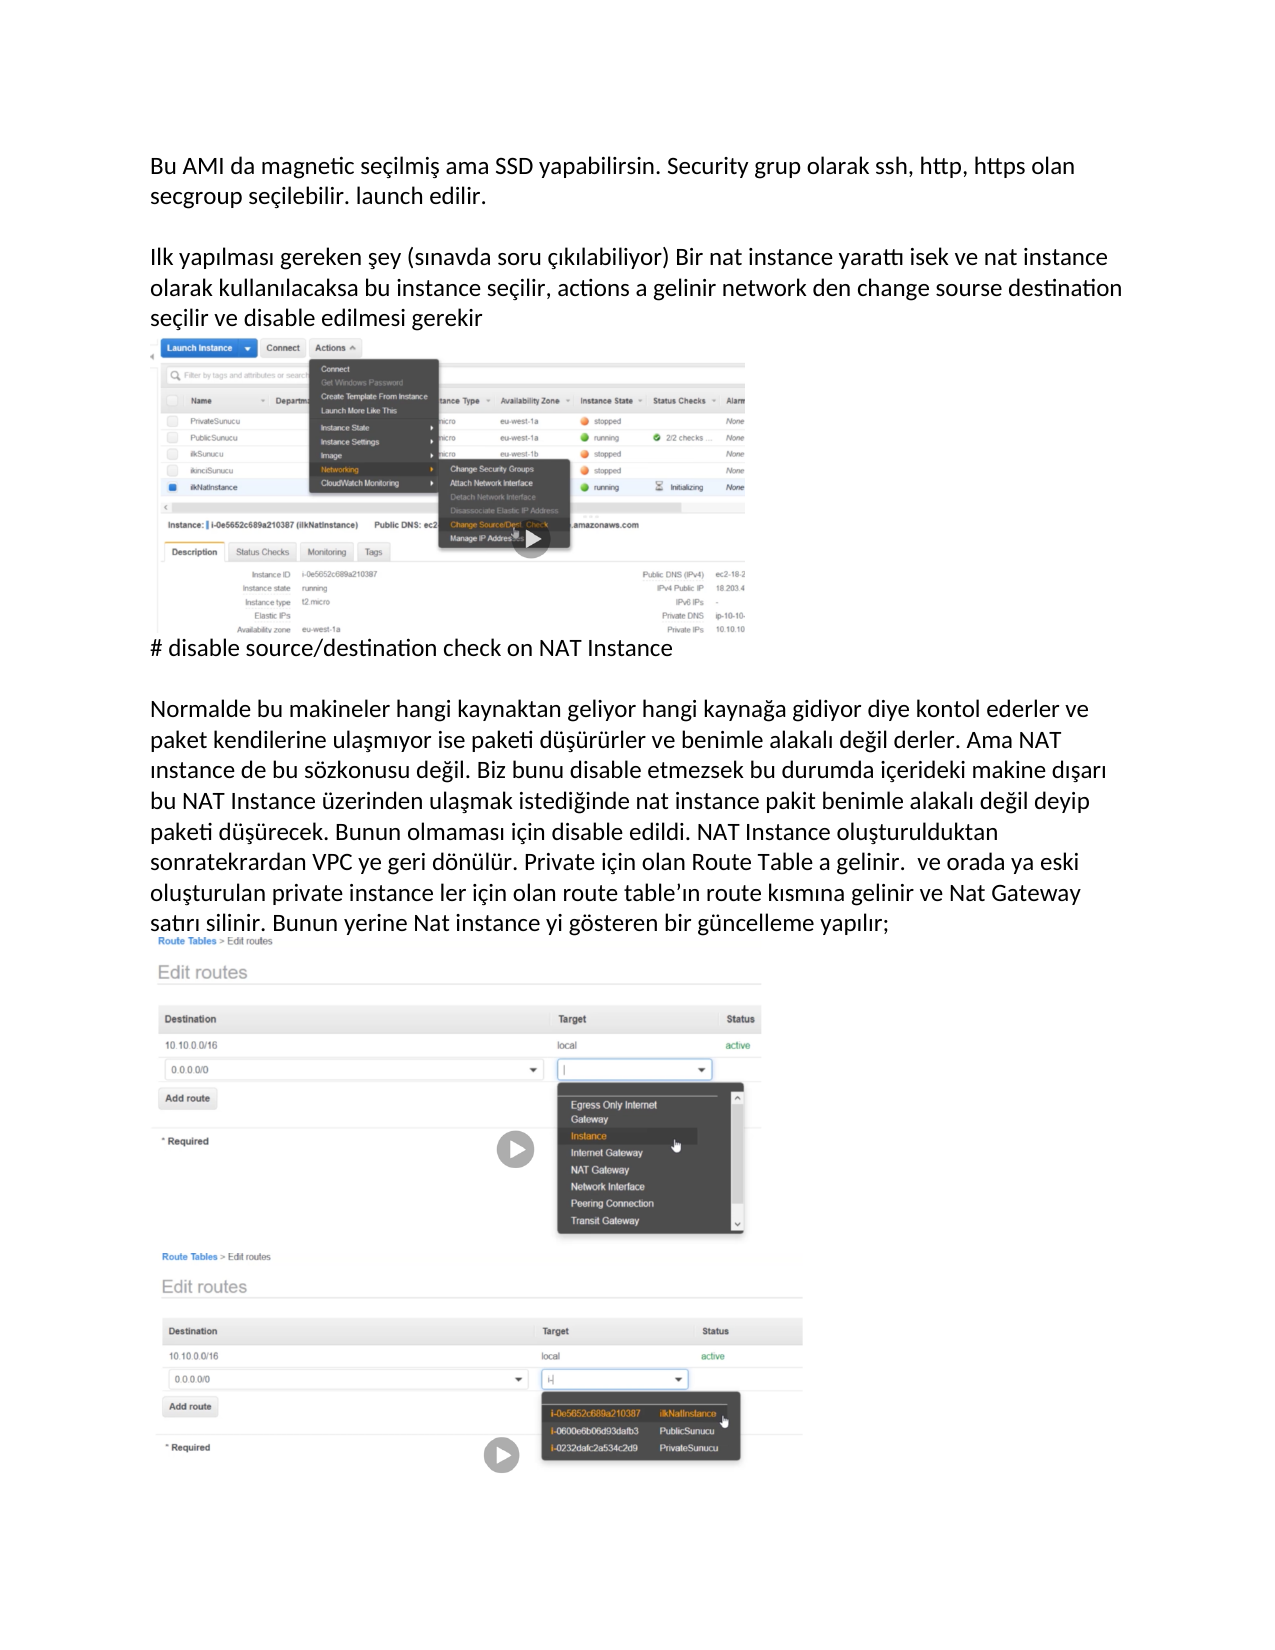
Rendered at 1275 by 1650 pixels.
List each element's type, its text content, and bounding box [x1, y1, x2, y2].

picture [150, 937, 803, 1483]
picture [150, 333, 745, 633]
text Bu AMI da magnetic seçilmiş ama SSD yapabilirsin. Security grup olarak ssh, http, https olan secgroup seçilebilir. launch edilir. [150, 150, 1125, 211]
text Normalde bu makineler hangi kaynaktan geliyor hangi kaynağa gidiyor diye kontol ederler ve paket kendilerine ulaşmıyor ise paketi düşürürler ve benimle alakalı değil derler. Ama NAT ınstance de bu sözkonusu değil. Biz bunu disable etmezsek bu durumda içerideki makine dışarı bu NAT Instance üzerinden ulaşmak istediğinde nat instance pakit benimle alakalı değil deyip paketi düşürecek. Bunun olmaması için disable edildi. NAT Instance oluşturulduktan sonratekrardan VPC ye geri dönülür. Private için olan Route Table a gelinir. ve orada ya eski oluşturulan private instance ler için olan route table’ın route kısmına gelinir ve Nat Gateway satırı silinir. Bunun yerine Nat instance yi gösteren bir güncelleme yapılır; [150, 694, 1125, 938]
text # disable source/destination check on NAT Instance [150, 633, 1125, 663]
text Ilk yapılması gereken şey (sınavda soru çıkılabiliyor) Bir nat instance yarattı isek ve nat instance olarak kullanılacaksa bu instance seçilir, actions a gelinir network den change sourse destination seçilir ve disable edilmesi gerekir [150, 242, 1125, 333]
